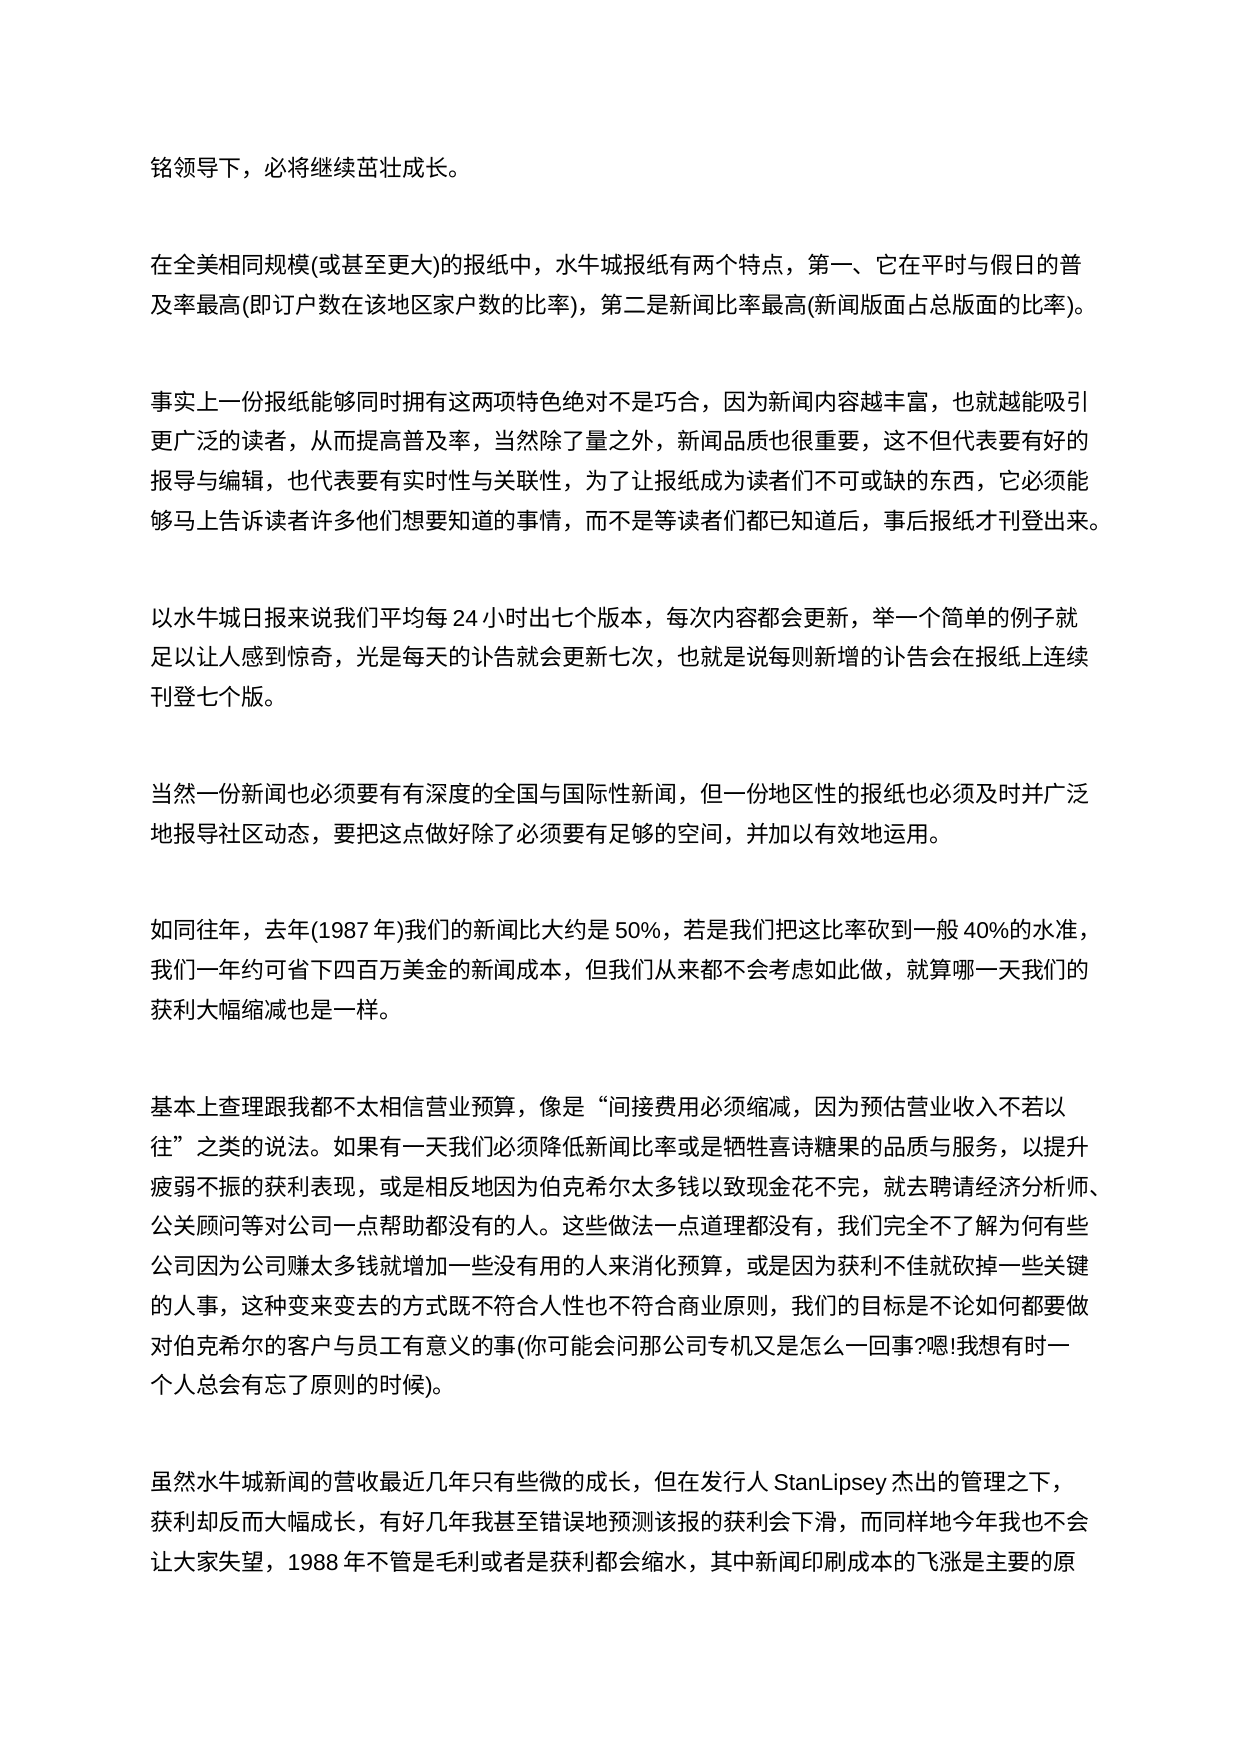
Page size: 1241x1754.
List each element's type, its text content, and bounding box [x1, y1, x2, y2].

text 当然一份新闻也必须要有有深度的全国与国际性新闻，但一份地区性的报纸也必须及时并广泛地报导社区动态，要把这点做好除了必须要有足够的空间，并加以有效地运用。 [150, 776, 1090, 849]
text 事实上一份报纸能够同时拥有这两项特色绝对不是巧合，因为新闻内容越丰富，也就越能吸引更广泛的读者，从而提高普及率，当然除了量之外，新闻品质也很重要，这不但代表要有好的报导与编辑，也代表要有实时性与关联性，为了让报纸成为读者们不可或缺的东西，它必须能够马上告诉读者许多他们想要知道的事情，而不是等读者们都已知道后，事后报纸才刊登出来。 [150, 383, 1090, 536]
text 在全美相同规模(或甚至更大)的报纸中，水牛城报纸有两个特点，第一、它在平时与假日的普及率最高(即订户数在该地区家户数的比率)，第二是新闻比率最高(新闻版面占总版面的比率)。 [150, 247, 1090, 320]
text 如同往年，去年(1987年)我们的新闻比大约是50%，若是我们把这比率砍到一般40%的水准，我们一年约可省下四百万美金的新闻成本，但我们从来都不会考虑如此做，就算哪一天我们的获利大幅缩减也是一样。 [150, 912, 1090, 1025]
text 基本上查理跟我都不太相信营业预算，像是“间接费用必须缩减，因为预估营业收入不若以往”之类的说法。如果有一天我们必须降低新闻比率或是牺牲喜诗糖果的品质与服务，以提升疲弱不振的获利表现，或是相反地因为伯克希尔太多钱以致现金花不完，就去聘请经济分析师、公关顾问等对公司一点帮助都没有的人。这些做法一点道理都没有，我们完全不了解为何有些公司因为公司赚太多钱就增加一些没有用的人来消化预算，或是因为获利不佳就砍掉一些关键的人事，这种变来变去的方式既不符合人性也不符合商业原则，我们的目标是不论如何都要做对伯克希尔的客户与员工有意义的事(你可能会问那公司专机又是怎么一回事?嗯!我想有时一个人总会有忘了原则的时候)。 [150, 1089, 1090, 1401]
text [150, 1464, 1090, 1577]
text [150, 150, 1090, 183]
text 以水牛城日报来说我们平均每24小时出七个版本，每次内容都会更新，举一个简单的例子就足以让人感到惊奇，光是每天的讣告就会更新七次，也就是说每则新增的讣告会在报纸上连续刊登七个版。 [150, 599, 1090, 712]
